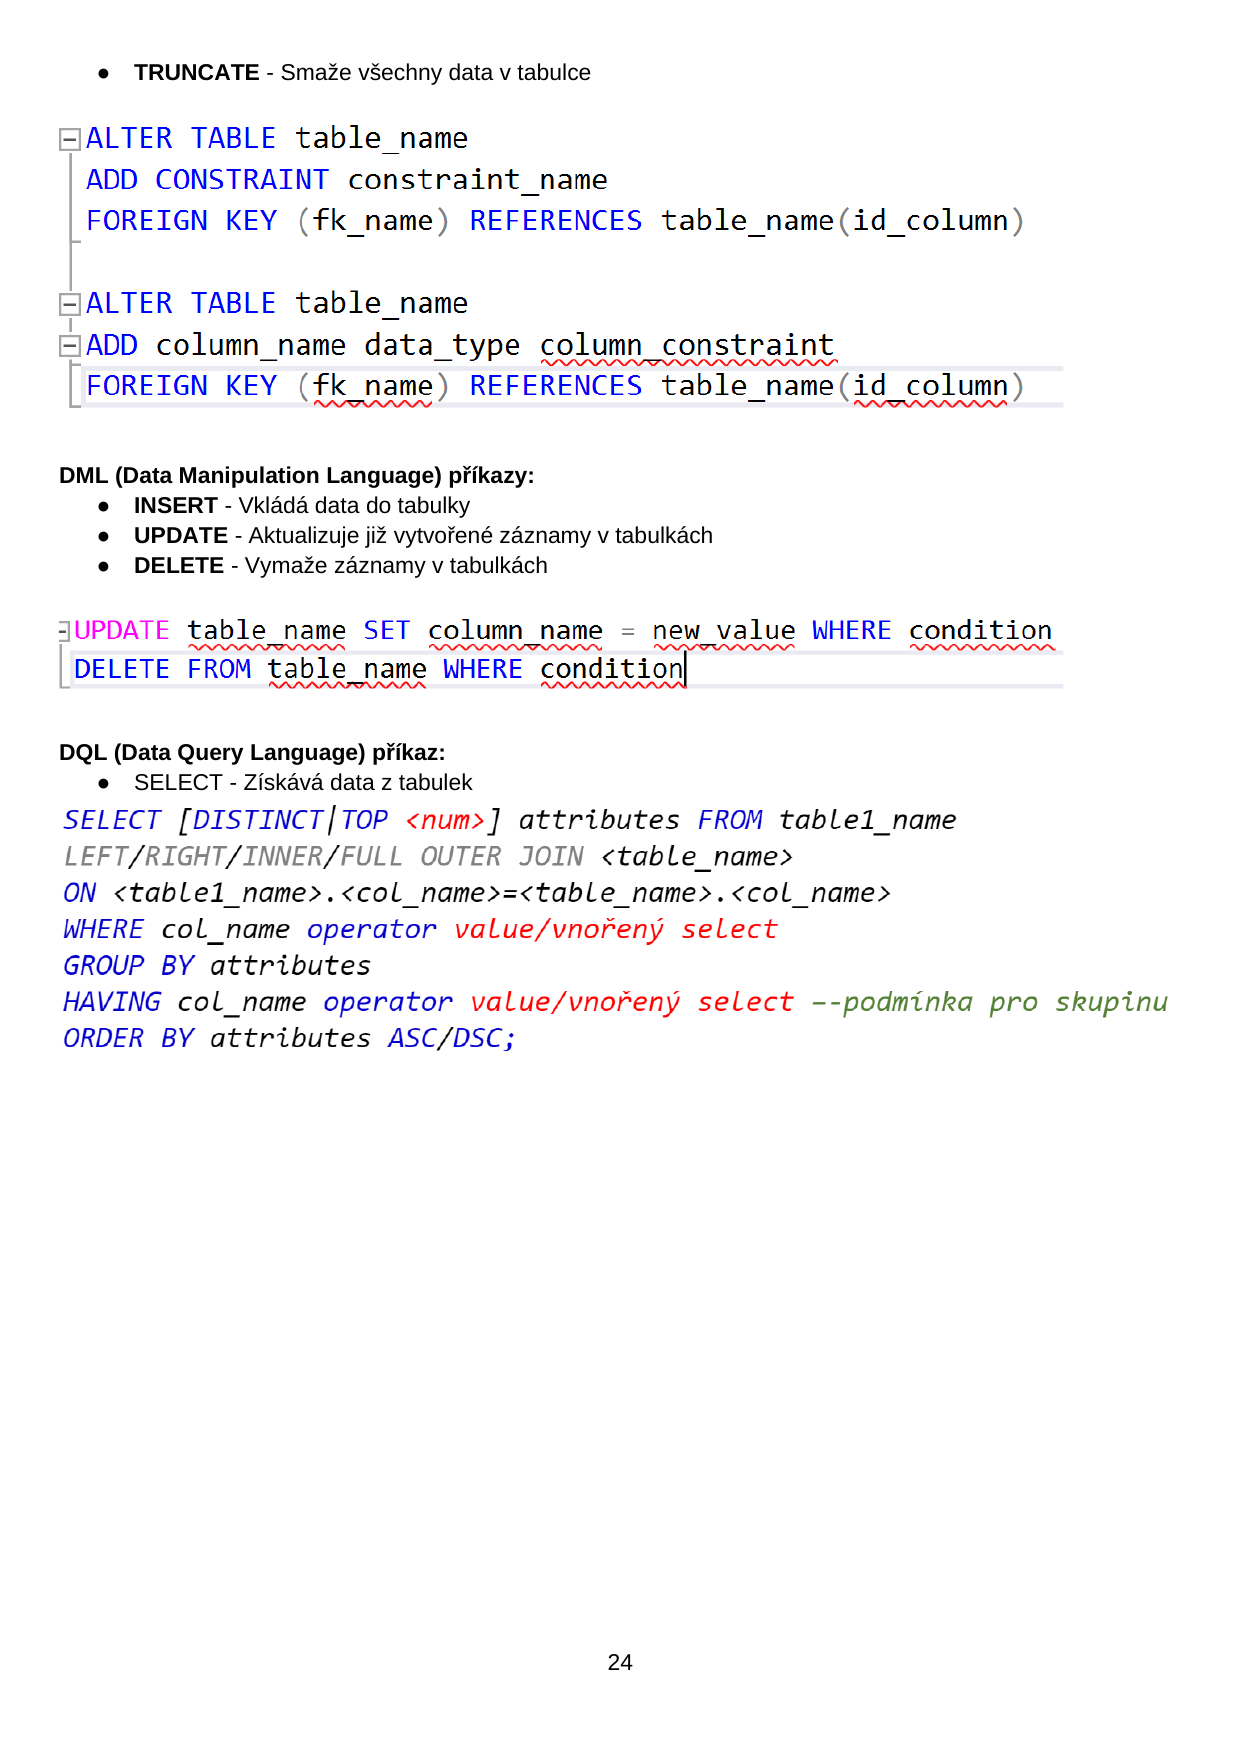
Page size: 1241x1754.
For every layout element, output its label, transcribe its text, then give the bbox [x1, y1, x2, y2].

list UPDATE - Aktualizuje již vytvořené záznamy v tabulkách [96, 522, 1181, 548]
text DQL (Data Query Language) příkaz: [59, 738, 1181, 765]
picture [58, 798, 1182, 1051]
picture [58, 119, 1064, 428]
picture [58, 612, 1064, 705]
text DML (Data Manipulation Language) příkazy: [59, 462, 1181, 488]
list DELETE - Vymaže záznamy v tabulkách [96, 552, 1181, 579]
list TRUNCATE - Smaže všechny data v tabulce [96, 59, 1181, 85]
list SELECT - Získává data z tabulek [96, 769, 1181, 795]
list INSERT - Vkládá data do tabulky [96, 492, 1181, 518]
